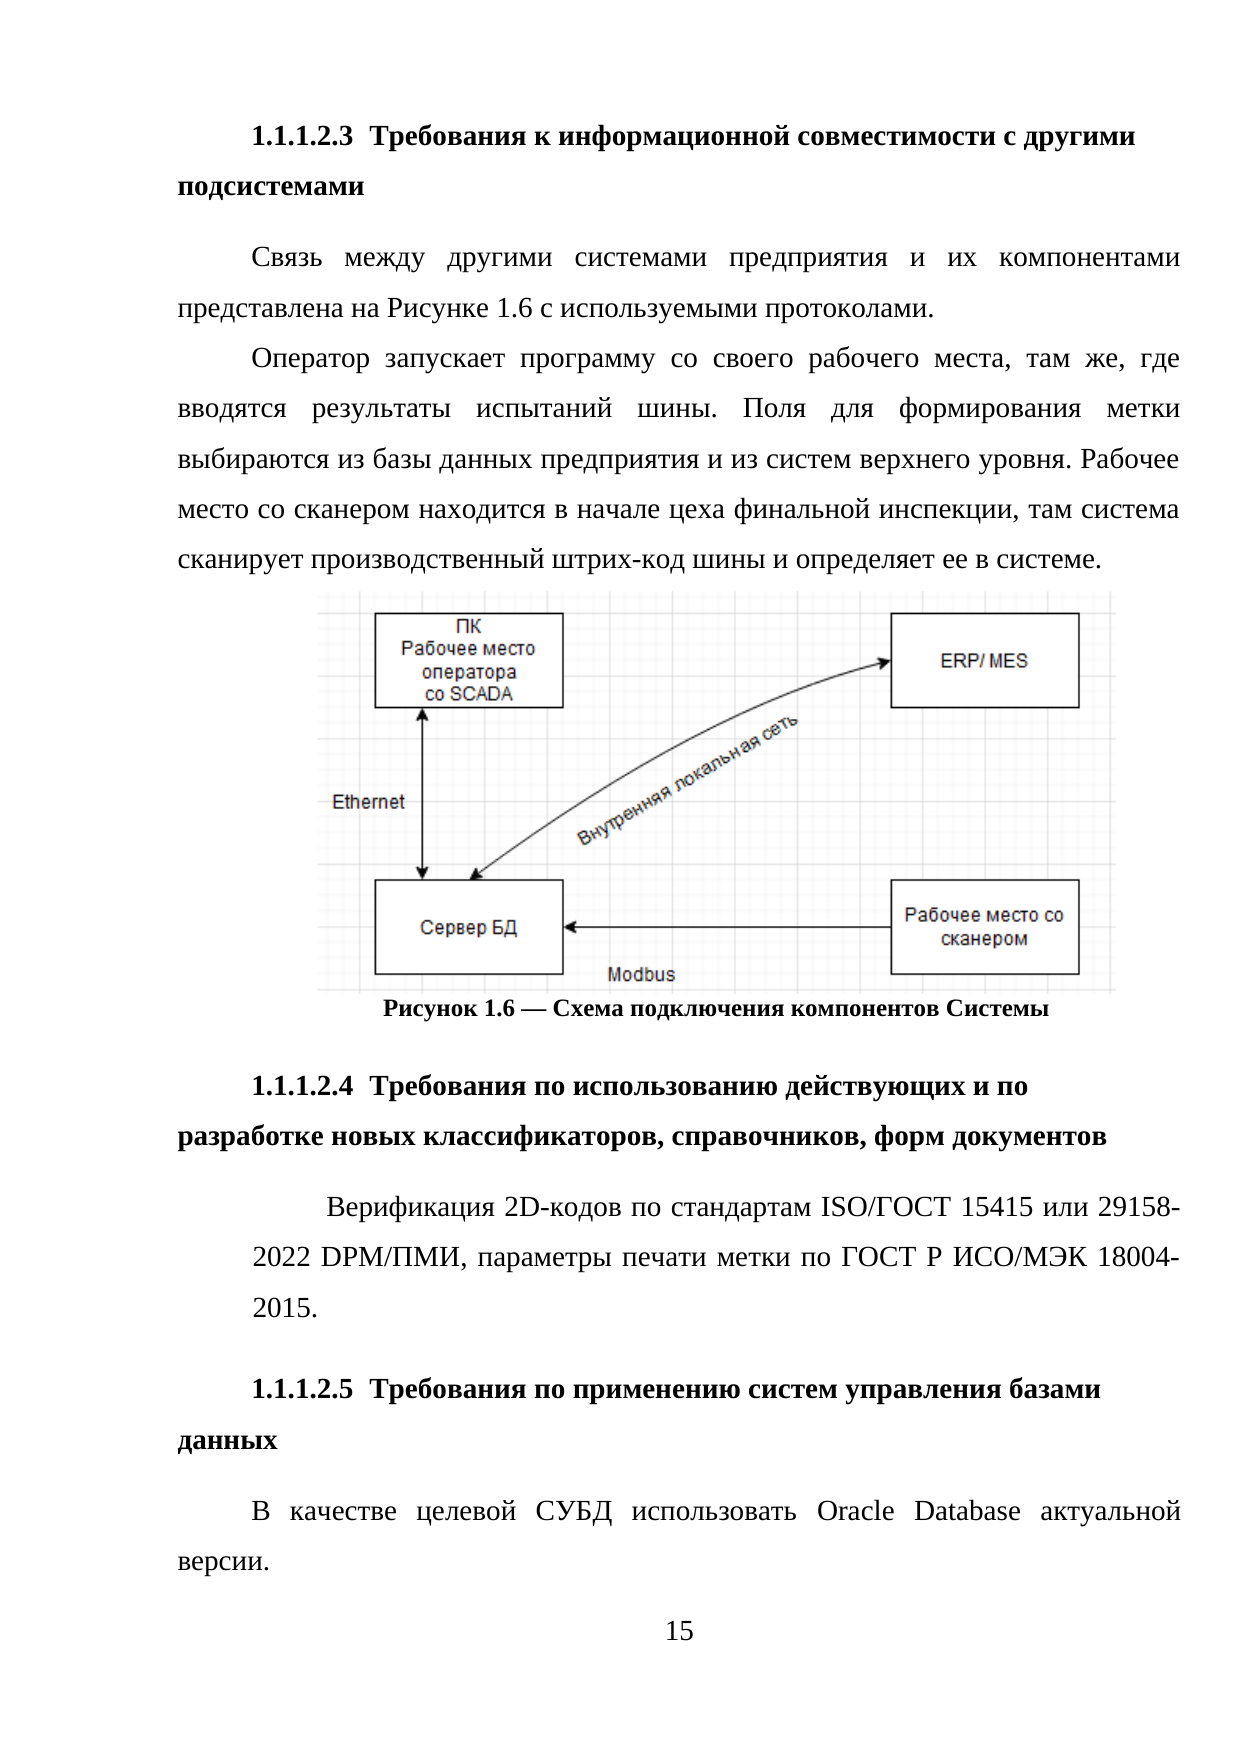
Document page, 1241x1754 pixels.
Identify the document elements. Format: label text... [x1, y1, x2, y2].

text Верификация 2D-кодов по стандартам ISO/ГОСТ 15415 или 29158-2022 DPM/ПМИ, параметры печати метки по ГОСТ Р ИСО/МЭК 18004-2015. [252, 1189, 1181, 1323]
text Оператор запускает программу со своего рабочего места, там же, где вводятся результаты испытаний шины. Поля для формирования метки выбираются из базы данных предприятия и из систем верхнего уровня. Рабочее место со сканером находится в начале цеха финальной инспекции, там система сканирует производственный штрих-код шины и определяет ее в системе. [177, 340, 1181, 575]
list Требования к информационной совместимости с другими подсистемами [177, 118, 1181, 202]
list Требования по применению систем управления базами данных [177, 1371, 1181, 1455]
text Рисунок 1.— Схема подключения компонентов Системы [177, 993, 1181, 1022]
text В качестве целевой СУБД использовать Oracle Database актуальной версии. [177, 1493, 1181, 1577]
text Связь между другими системами предприятия и их компонентами представлена на Рисунке 1.с используемыми протоколами. [177, 239, 1181, 323]
list Требования по использованию действующих и по разработке новых классификаторов, справочников, форм документов [177, 1068, 1181, 1152]
picture [317, 591, 1116, 994]
